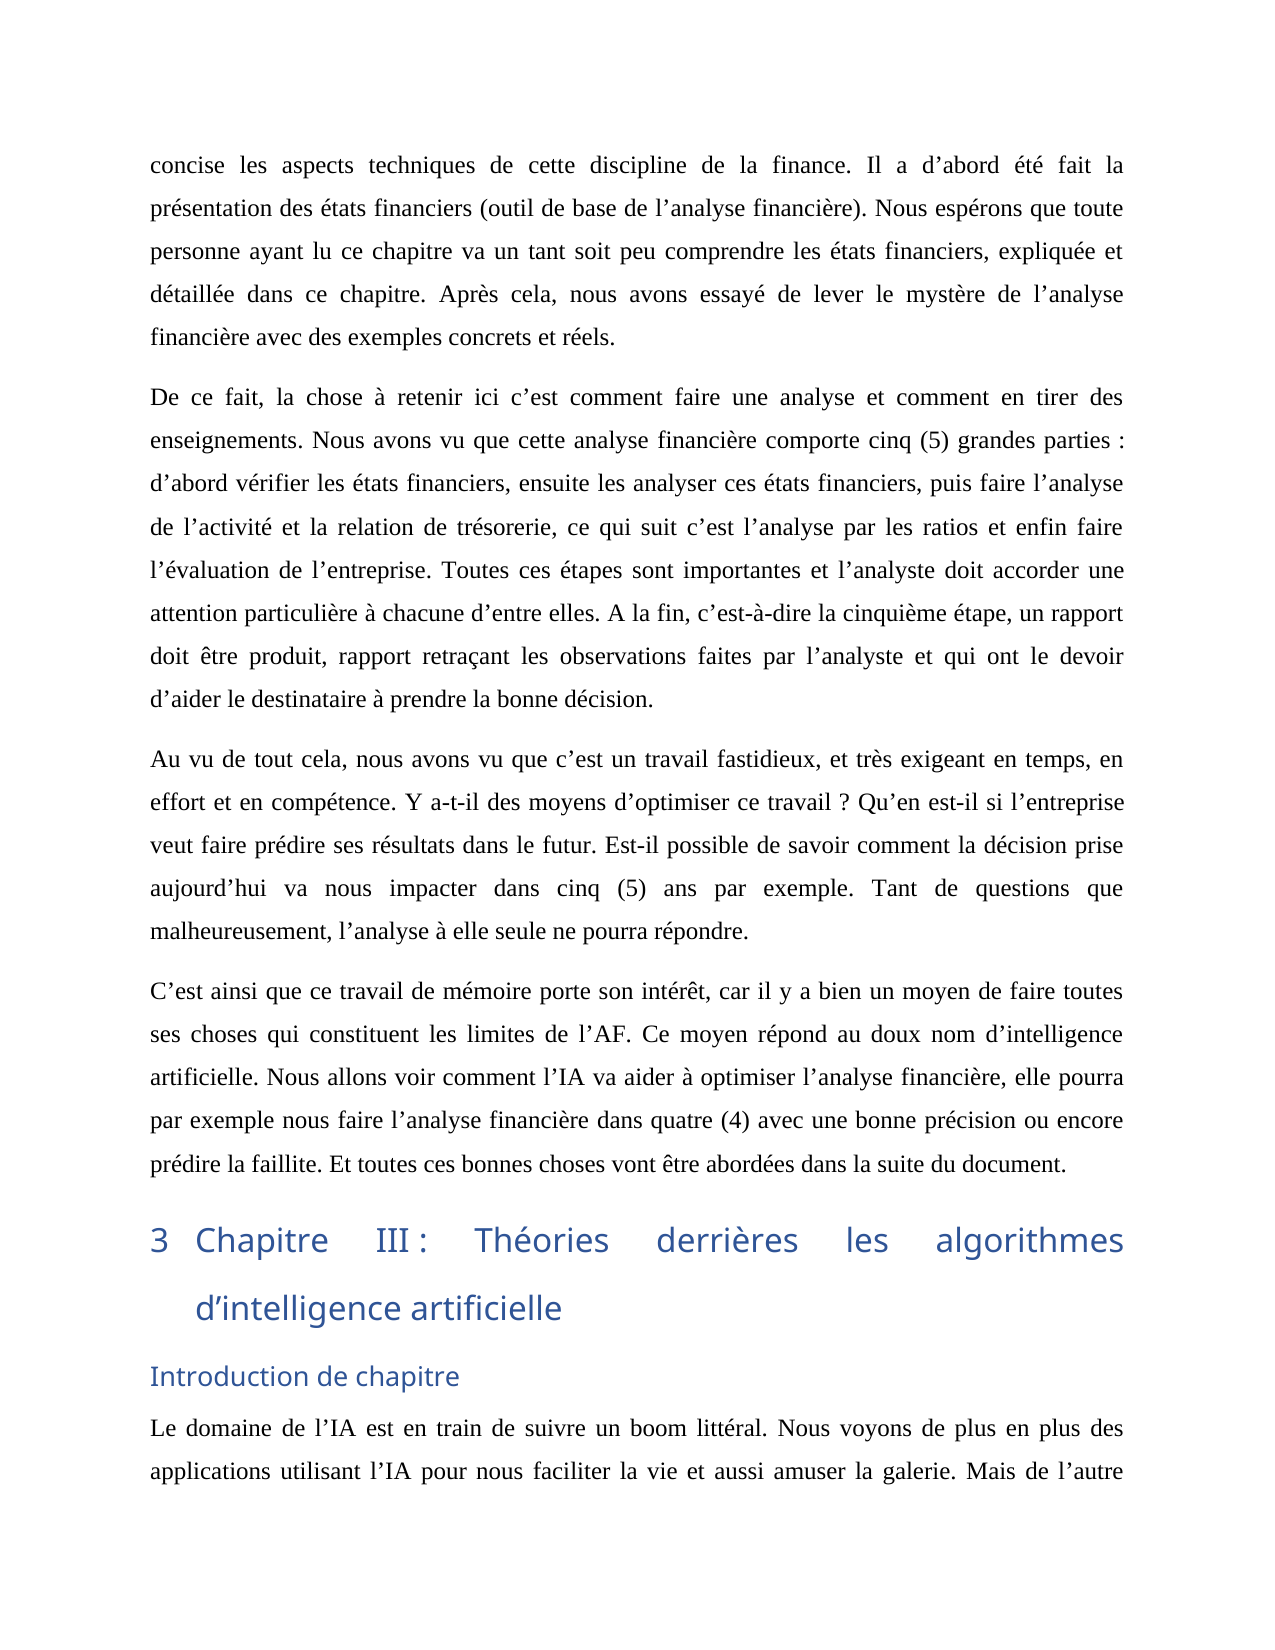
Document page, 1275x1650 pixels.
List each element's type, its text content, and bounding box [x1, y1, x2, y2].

text C’est ainsi que ce travail de mémoire porte son intérêt, car il y a bien un moyen de faire toutes ses choses qui constituent les limites de l’AF. Ce moyen répond au doux nom d’intelligence artificielle. Nous allons voir comment l’IA va aider à optimiser l’analyse financière, elle pourra par exemple nous faire l’analyse financière dans quatre (4) avec une bonne précision ou encore prédire la faillite. Et toutes ces bonnes choses vont être abordées dans la suite du document. [150, 976, 1125, 1177]
subtitle Chapitre III : Théories derrières les algorithmes d’intelligence artificielle [150, 1217, 1125, 1330]
subtitle Introduction de chapitre [150, 1357, 1125, 1394]
text Au vu de tout cela, nous avons vu que c’est un travail fastidieux, et très exigeant en temps, en effort et en compétence. Y a-t-il des moyens d’optimiser ce travail ? Qu’en est-il si l’entreprise veut faire prédire ses résultats dans le futur. Est-il possible de savoir comment la décision prise aujourd’hui va nous impacter dans cinq (5) ans par exemple. Tant de questions que malheureusement, l’analyse à elle seule ne pourra répondre. [150, 744, 1125, 945]
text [150, 150, 1125, 351]
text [150, 1413, 1125, 1484]
text De ce fait, la chose à retenir ici c’est comment faire une analyse et comment en tirer des enseignements. Nous avons vu que cette analyse financière comporte cinq (5) grandes parties : d’abord vérifier les états financiers, ensuite les analyser ces états financiers, puis faire l’analyse de l’activité et la relation de trésorerie, ce qui suit c’est l’analyse par les ratios et enfin faire l’évaluation de l’entreprise. Toutes ces étapes sont importantes et l’analyste doit accorder une attention particulière à chacune d’entre elles. A la fin, c’est-à-dire la cinquième étape, un rapport doit être produit, rapport retraçant les observations faites par l’analyste et qui ont le devoir d’aider le destinataire à prendre la bonne décision. [150, 382, 1125, 713]
